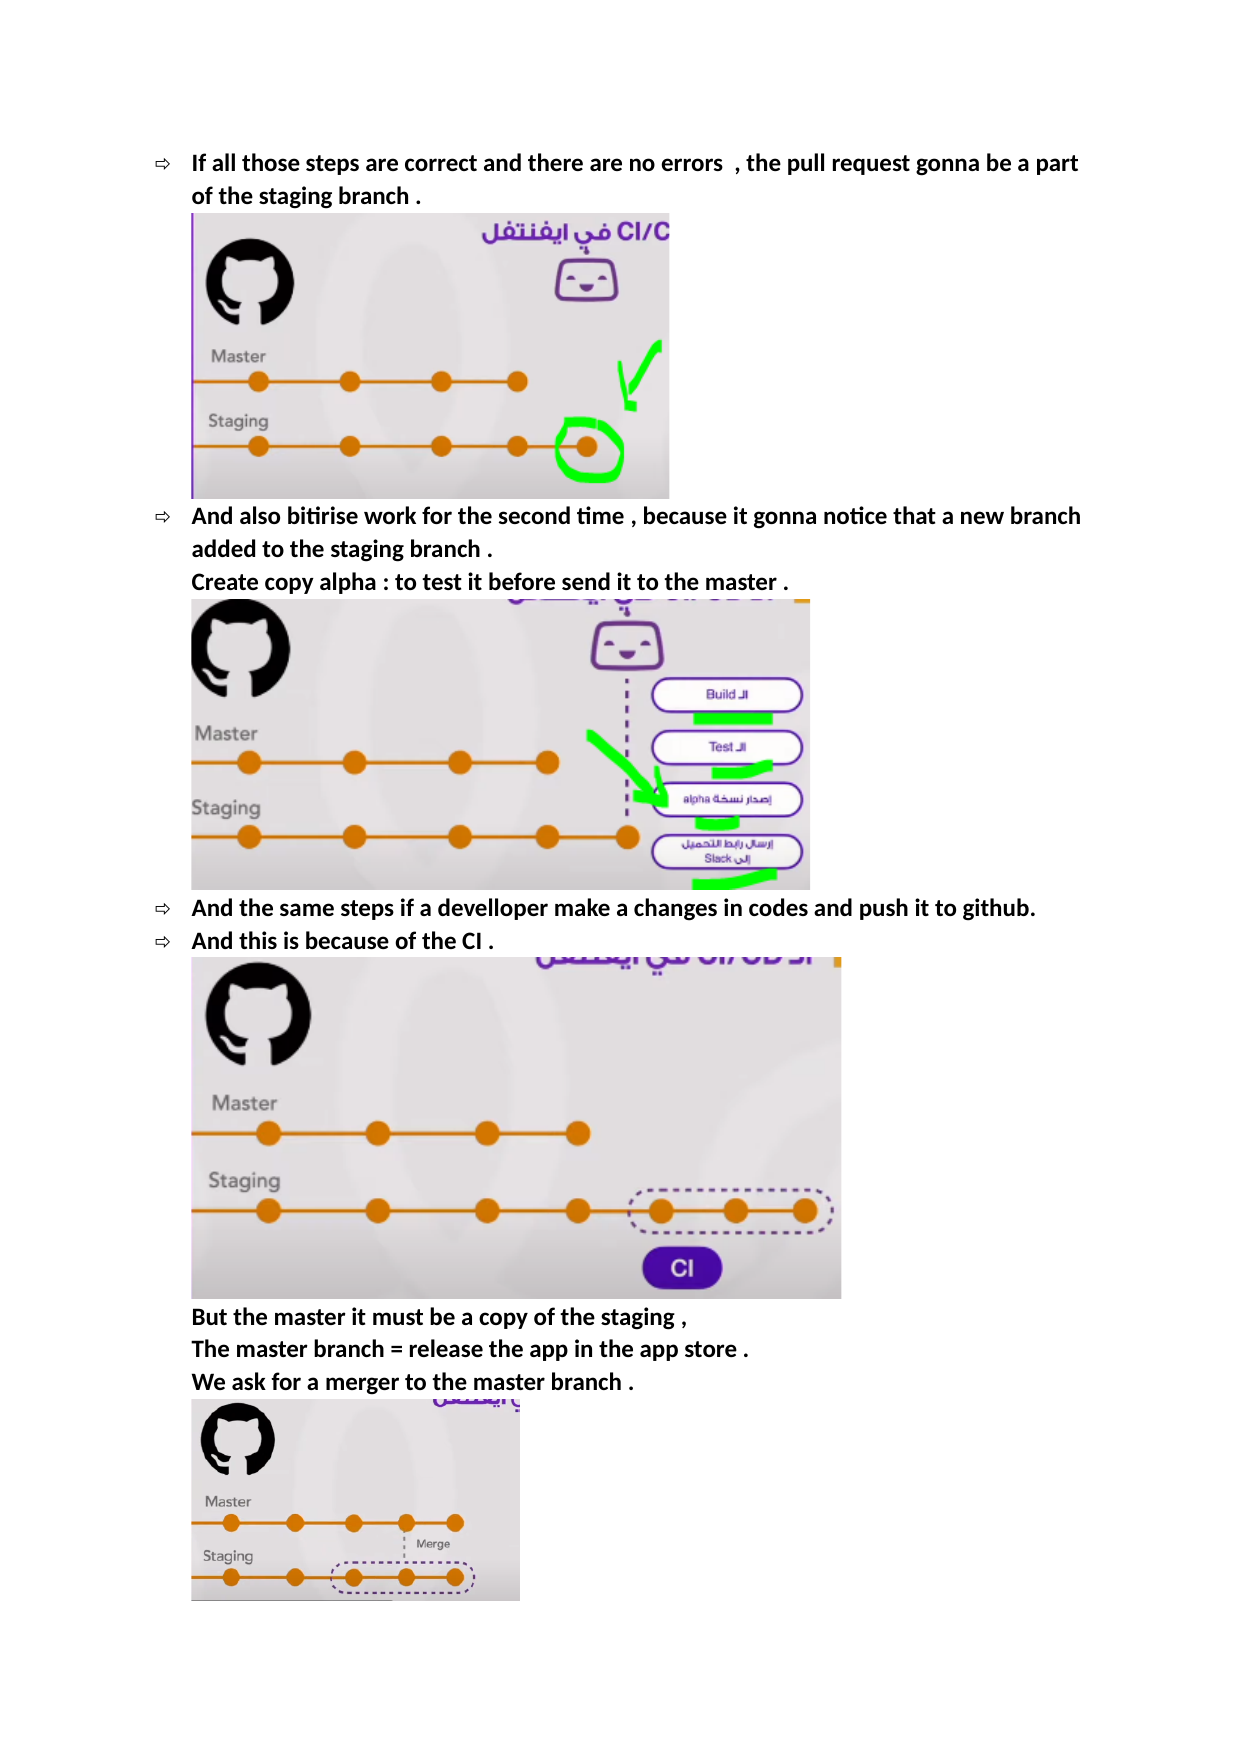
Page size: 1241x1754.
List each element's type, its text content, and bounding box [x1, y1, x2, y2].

list If all those steps are correct and there are no errors , the pull request gonna be a part of the staging branch . [154, 148, 1093, 211]
list The master branch = release the app in the app store . [191, 1333, 1093, 1364]
picture [191, 1399, 520, 1601]
picture [191, 599, 811, 890]
picture [191, 213, 670, 499]
list Create copy alpha : to test it before send it to the master . [191, 566, 1093, 597]
list But the master it must be a copy of the staging , [191, 1301, 1093, 1331]
picture [191, 957, 842, 1299]
list And the same steps if a develloper make a changes in codes and push it to github. [154, 892, 1093, 922]
list And also bitirise work for the second time , because it gonna notice that a new branch added to the staging branch . [154, 500, 1093, 564]
list And this is because of the CI . [154, 925, 1093, 955]
list We ask for a merger to the master branch . [191, 1366, 1093, 1397]
